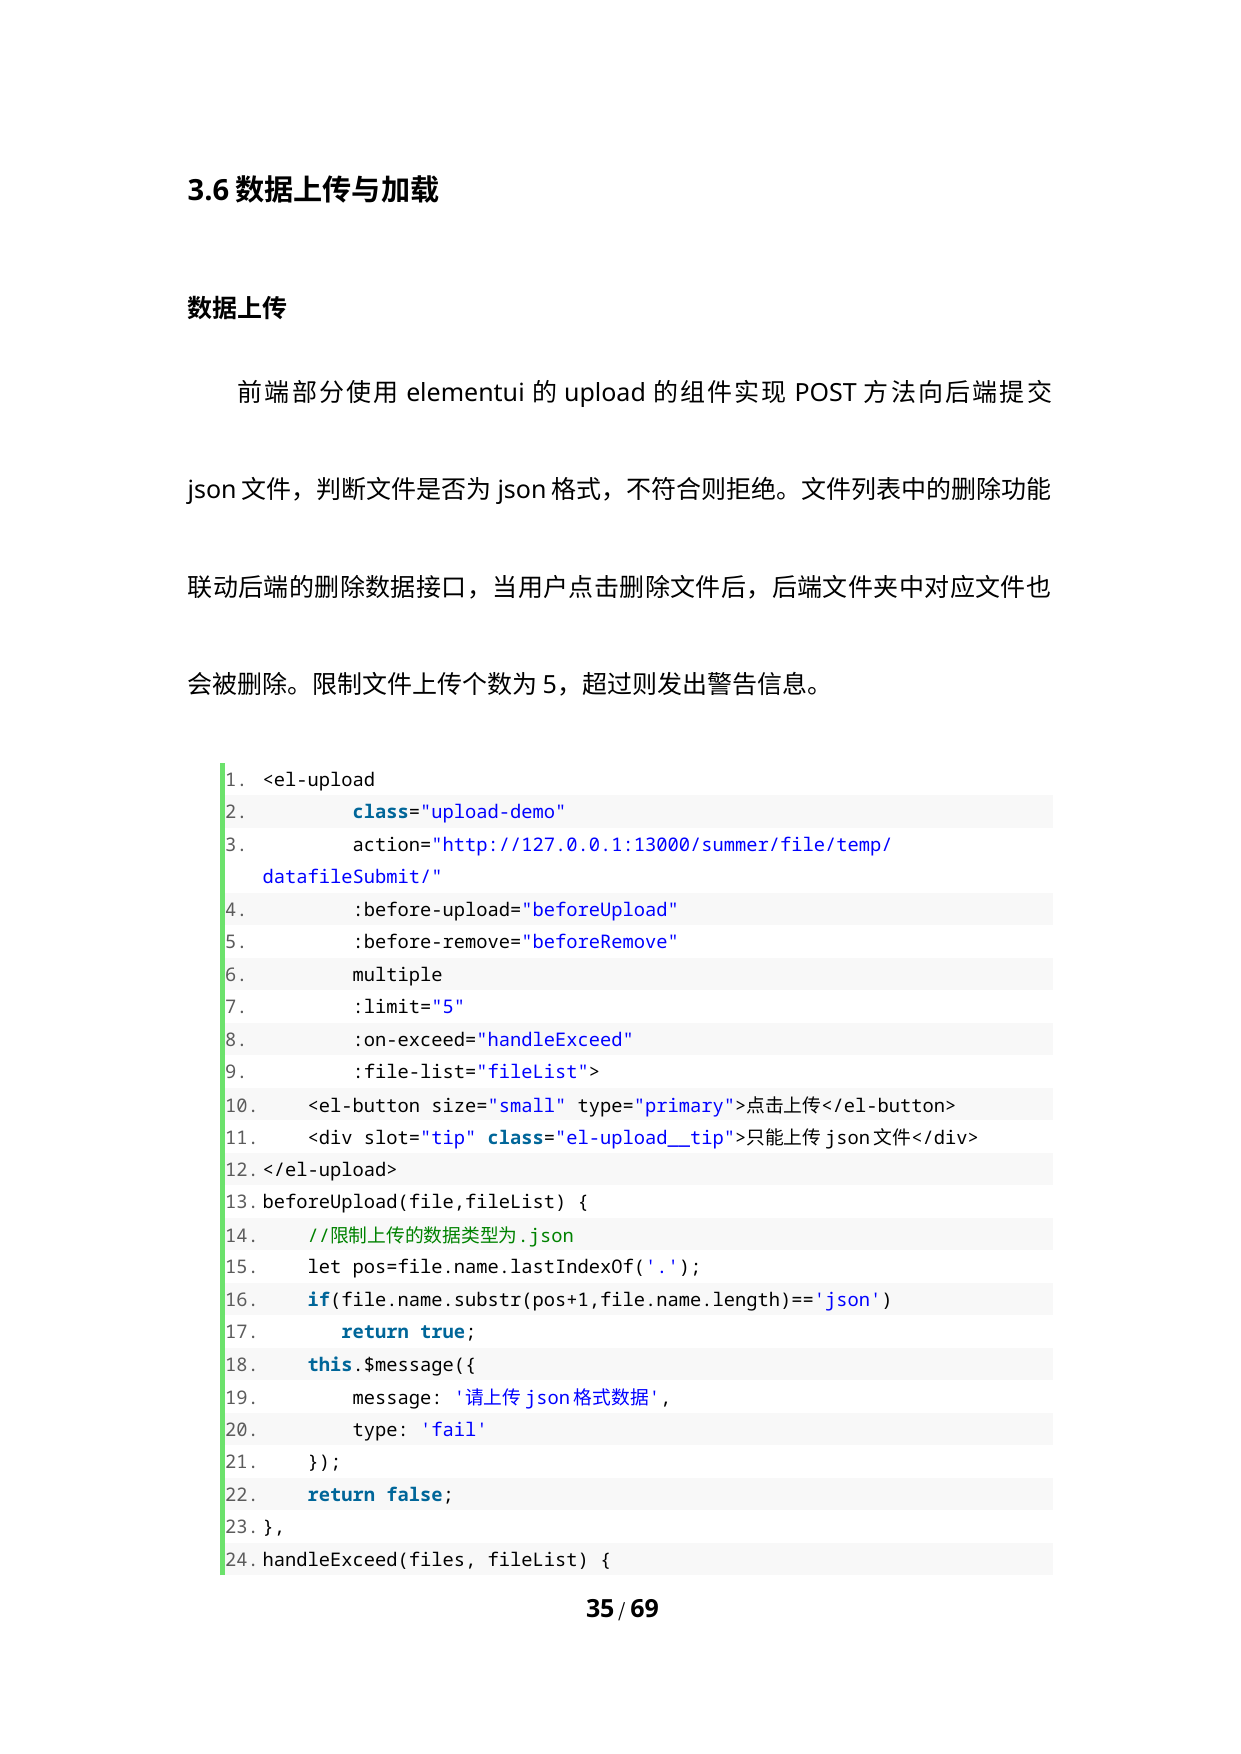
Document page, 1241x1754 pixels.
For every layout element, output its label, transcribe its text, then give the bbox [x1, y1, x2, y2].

list action="http://127.0.0.1:13000/summer/file/temp/datafileSubmit/" [225, 828, 1053, 893]
list <el-upload [225, 763, 1053, 795]
list handleExceed(files, fileList) { [225, 1543, 1053, 1575]
list <div slot="tip" class="el-upload__tip">只能上传json文件</div> [225, 1120, 1053, 1153]
subtitle 数据上传 [187, 274, 1053, 339]
list return true; [225, 1315, 1053, 1348]
list </el-upload> [225, 1153, 1053, 1185]
list class="upload-demo" [225, 795, 1053, 828]
text 前端部分使用elementui的upload的组件实现POST方法向后端提交json文件，判断文件是否为json格式，不符合则拒绝。文件列表中的删除功能联动后端的删除数据接口，当用户点击删除文件后，后端文件夹中对应文件也会被删除。限制文件上传个数为5，超过则发出警告信息。 [187, 358, 1053, 715]
list multiple [225, 958, 1053, 990]
list }); [225, 1445, 1053, 1478]
list :limit="5" [225, 990, 1053, 1023]
list <el-button size="small" type="primary">点击上传</el-button> [225, 1088, 1053, 1120]
list return false; [225, 1478, 1053, 1510]
list type: 'fail' [225, 1413, 1053, 1445]
list :before-remove="beforeRemove" [225, 925, 1053, 958]
list beforeUpload(file,fileList) { [225, 1185, 1053, 1218]
list }, [225, 1510, 1053, 1543]
list message: '请上传json格式数据', [225, 1380, 1053, 1413]
list let pos=file.name.lastIndexOf('.'); [225, 1250, 1053, 1283]
list this.$message({ [225, 1348, 1053, 1380]
list //限制上传的数据类型为.json [225, 1218, 1053, 1250]
list if(file.name.substr(pos+1,file.name.length)=='json') [225, 1283, 1053, 1315]
list :before-upload="beforeUpload" [225, 893, 1053, 925]
list :on-exceed="handleExceed" [225, 1023, 1053, 1055]
list :file-list="fileList"> [225, 1055, 1053, 1088]
subtitle 3.6数据上传与加载 [187, 156, 1053, 221]
